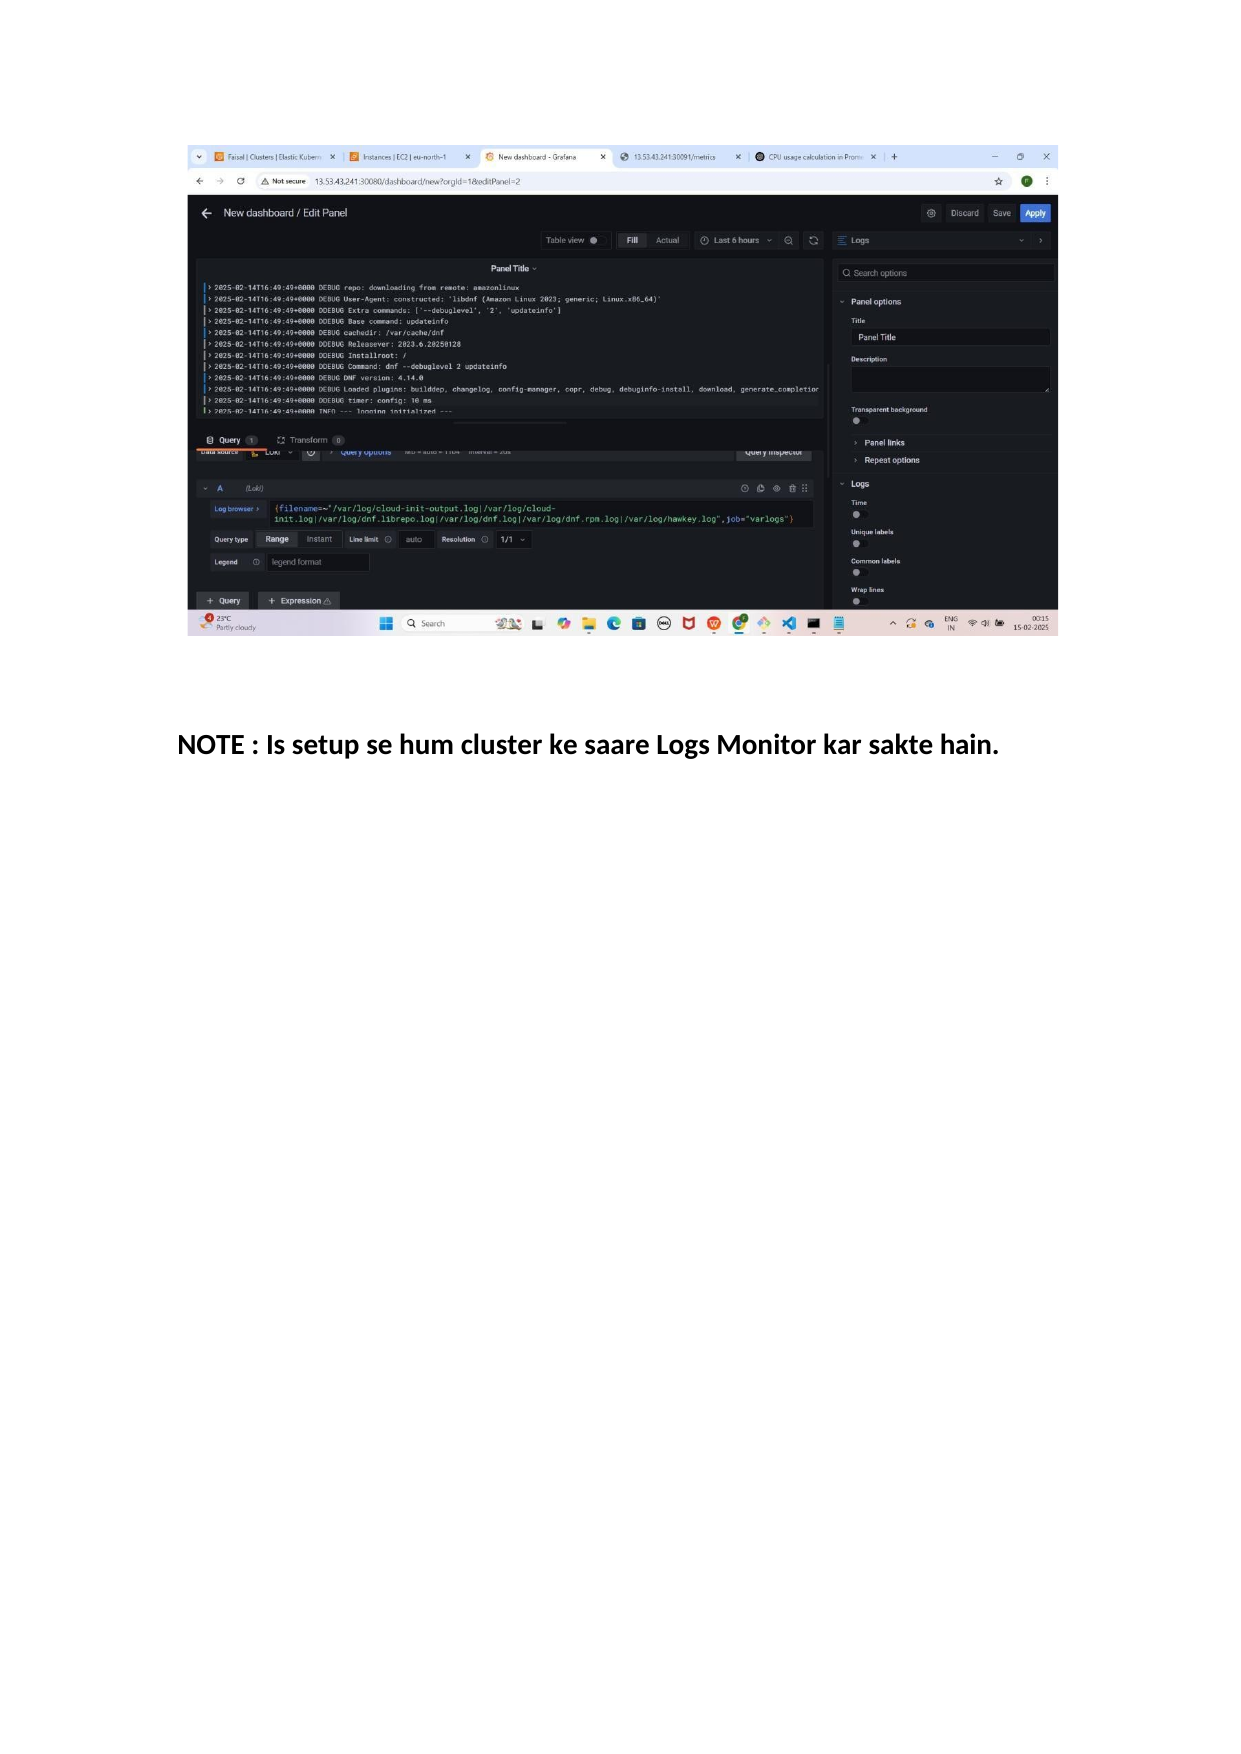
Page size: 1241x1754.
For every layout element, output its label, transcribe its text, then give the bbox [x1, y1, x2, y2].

picture [187, 145, 1059, 636]
text NOTE : Is setup se hum cluster ke saare Logs Monitor kar sakte hain. [177, 726, 1107, 762]
